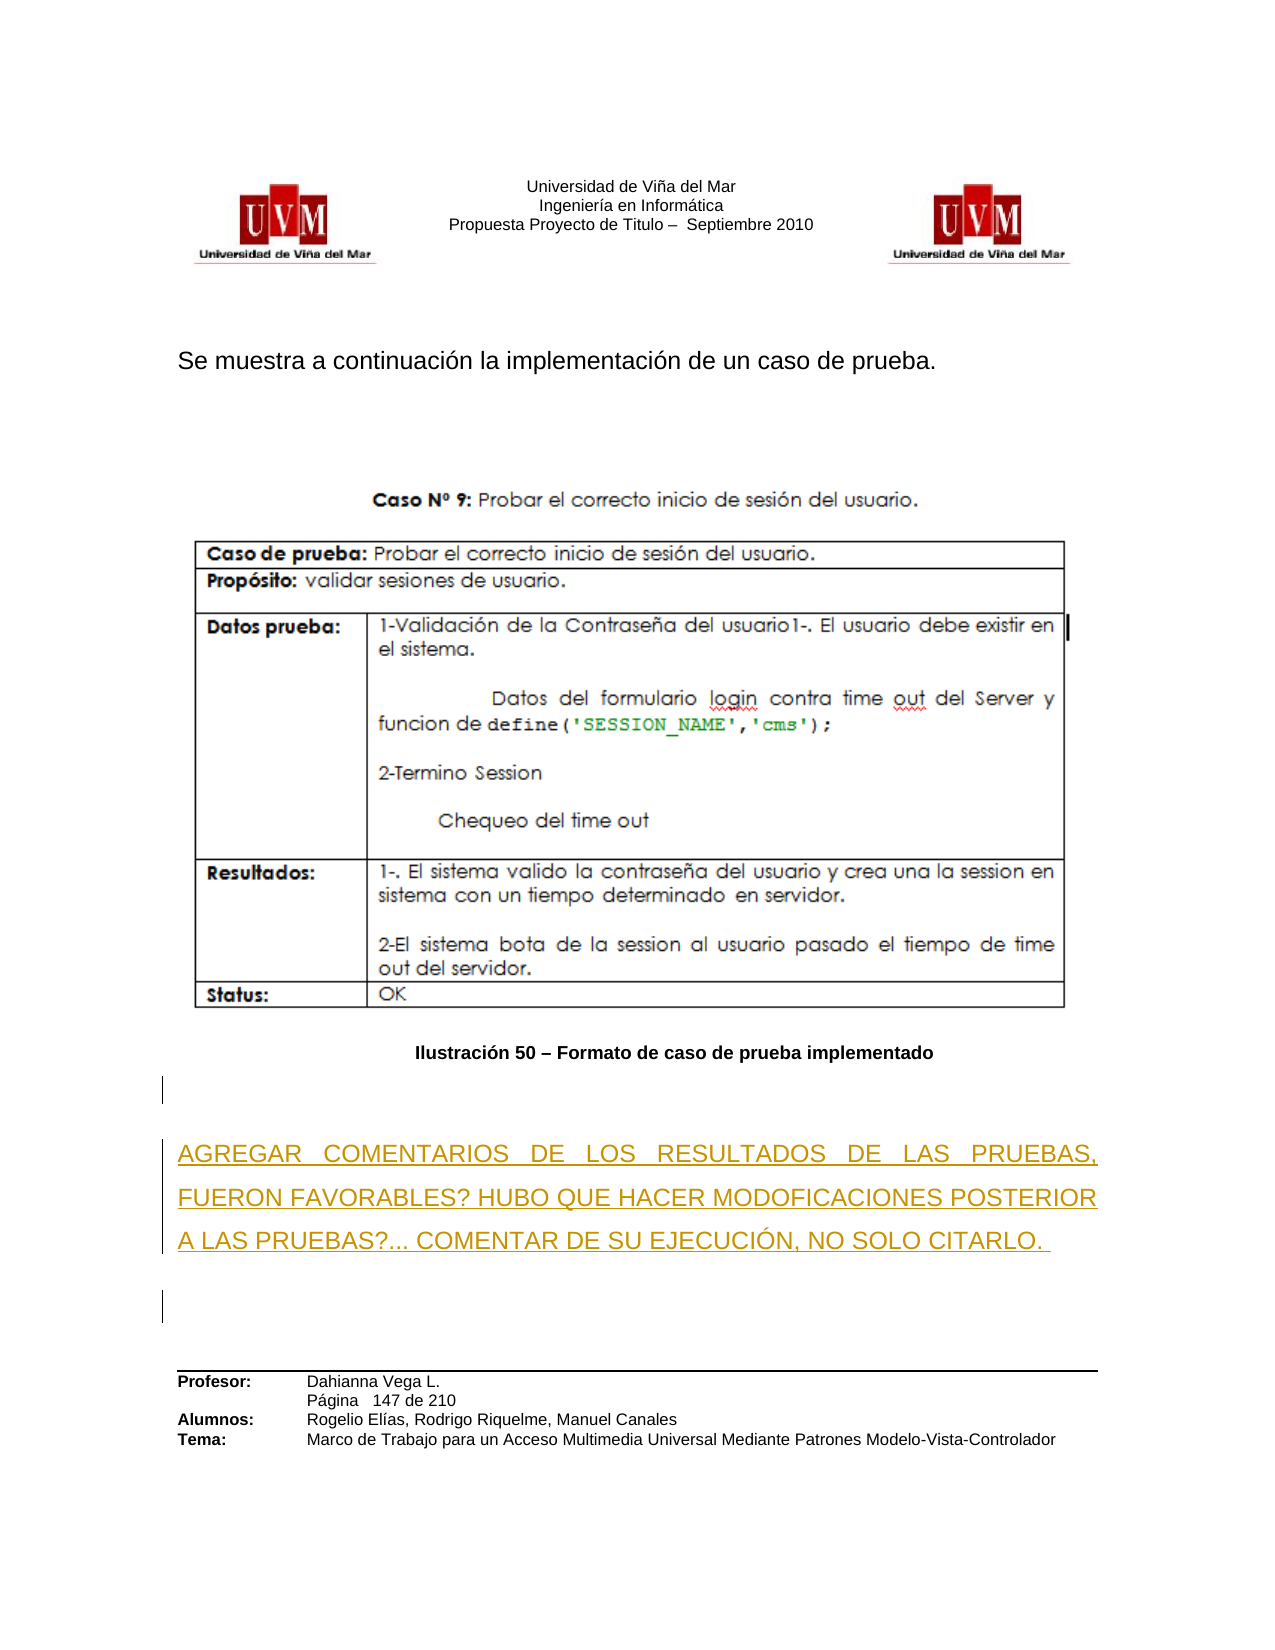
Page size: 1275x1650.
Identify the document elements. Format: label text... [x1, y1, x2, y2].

text Se muestra a continuación la implementación de un caso de prueba. [177, 346, 1098, 375]
text Ilustración 50 – Formato de caso de prueba implementado [177, 1041, 1098, 1063]
picture [177, 474, 1098, 1029]
picture [871, 176, 1084, 267]
picture [177, 176, 390, 267]
